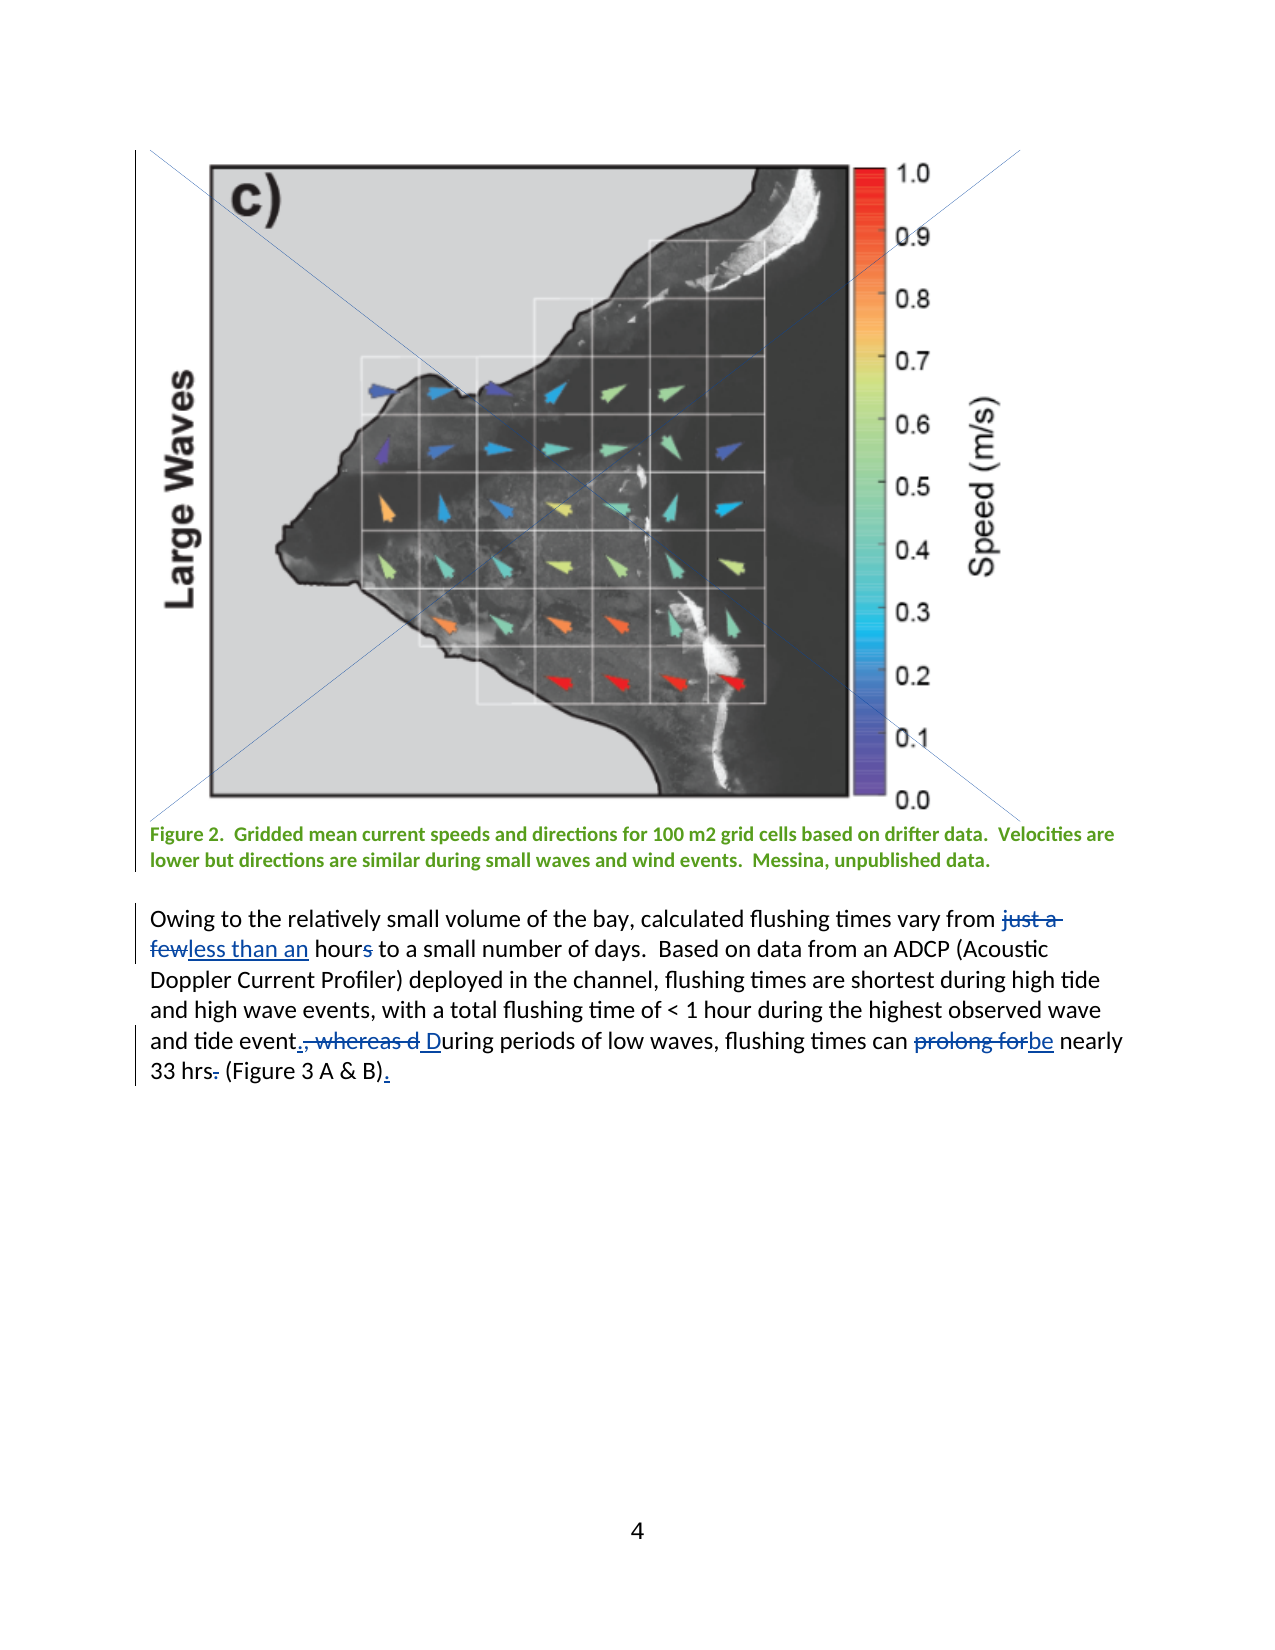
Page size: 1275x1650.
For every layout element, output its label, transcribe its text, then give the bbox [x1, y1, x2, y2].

picture [152, 150, 1018, 484]
picture [151, 487, 1019, 822]
picture [587, 151, 1021, 821]
picture [150, 151, 583, 820]
text Owing to the relatively small volume of the bay, calculated flushing times vary from hour to a small number of days. Based on data from an ADCP (Acoustic Doppler Current Profiler) deployed in the channel, flushing times are shortest during high tide and high wave events, with a total flushing time of < 1 hour during the highest observed wave and tide eventuring periods of low waves, flushing times can nearly 33 hrs (Figure 3 A & B) [150, 903, 1125, 1086]
text Figure 2. Gridded mean current speeds and directions for 100 m2 grid cells based on drifter data. Velocities are lower but directions are similar during small waves and wind events. Messina, unpublished data. [150, 822, 1125, 872]
